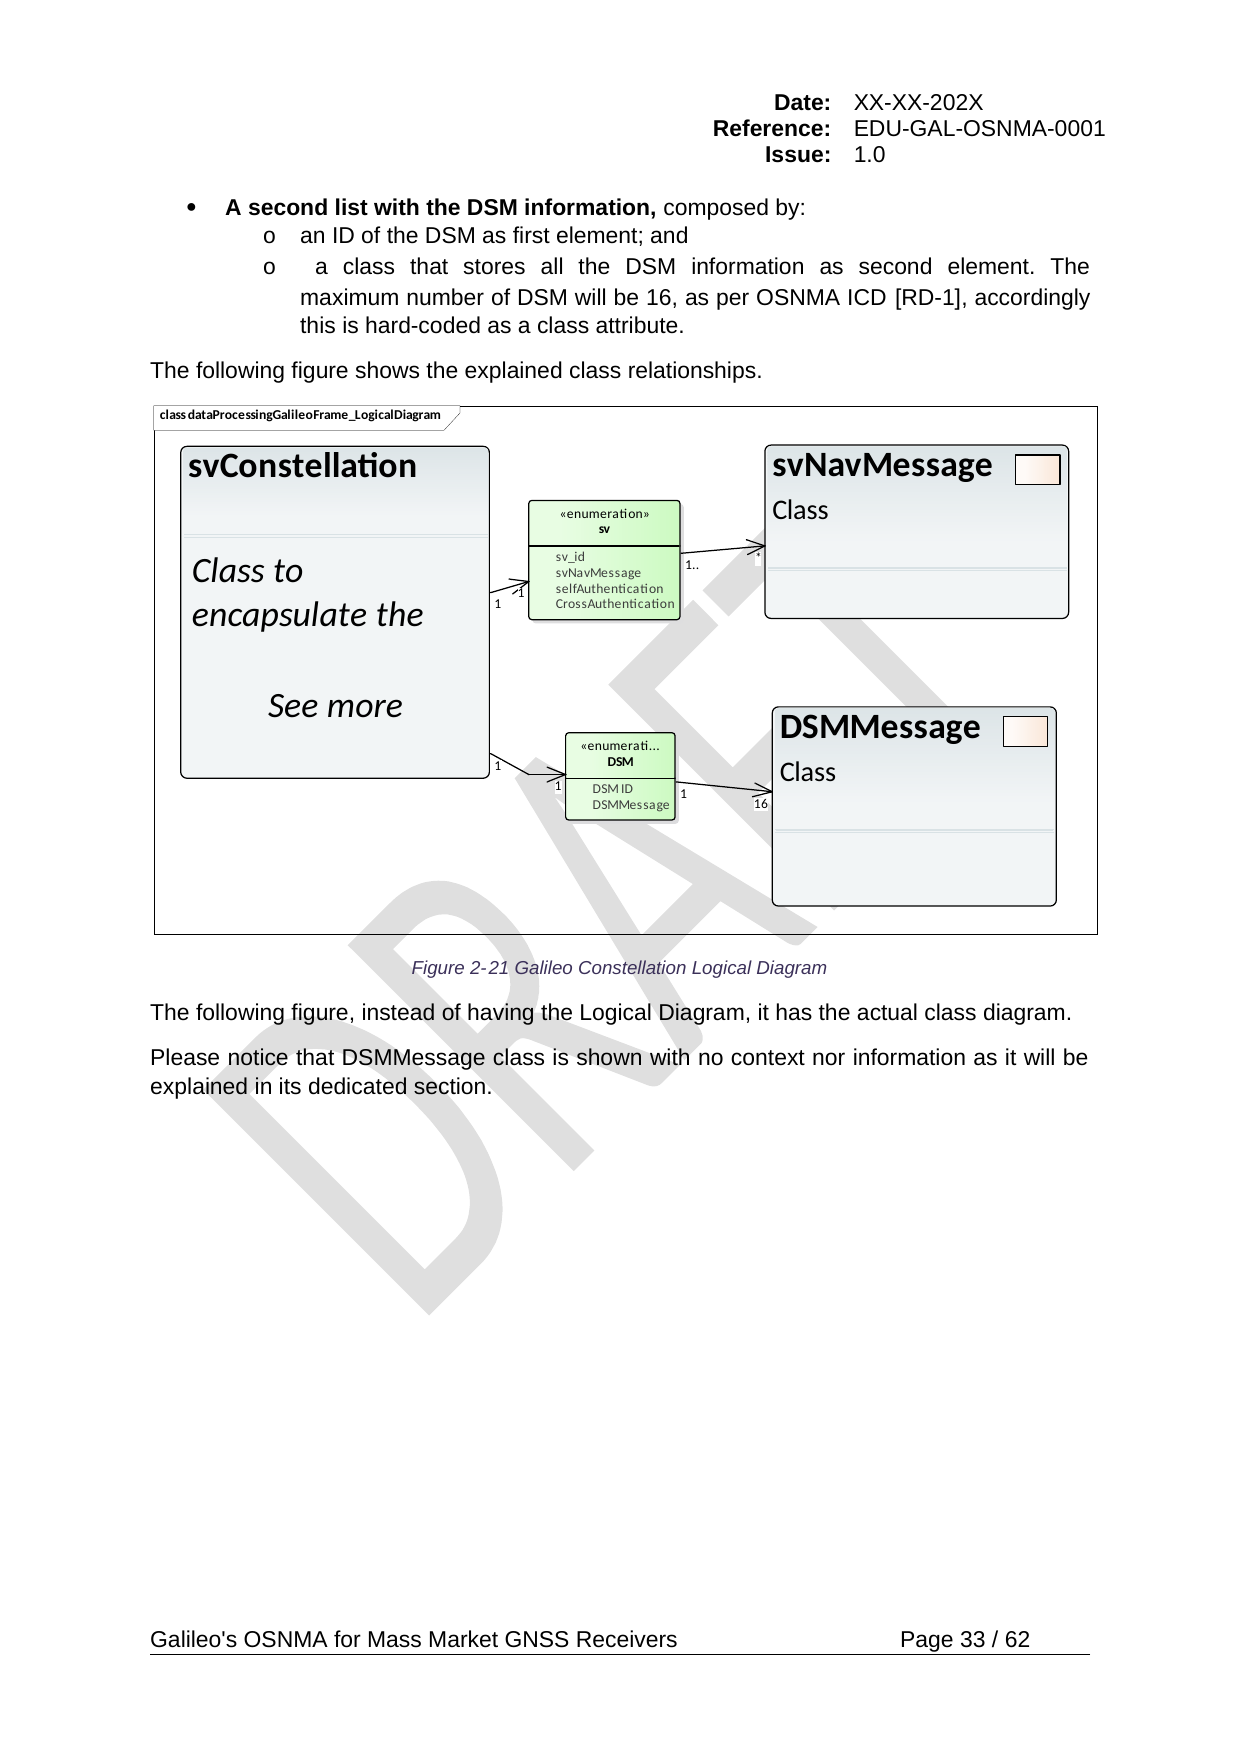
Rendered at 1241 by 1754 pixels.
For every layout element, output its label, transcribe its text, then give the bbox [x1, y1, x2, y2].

text The following figure, instead of having the Logical Diagram, it has the actual class diagram. [150, 999, 1090, 1025]
list an ID of the DSM as first element; and [262, 222, 1090, 251]
text The following figure shows the explained class relationships. [150, 357, 1090, 383]
text Please notice that DSMMessage class is shown with no context nor information as it will be explained in its dedicated section. [150, 1044, 1090, 1099]
list a class that stores all the DSM information as second element. The maximum number of DSM will be 16, as per OSNMA ICD [RD-1], accordingly this is hard-coded as a class attribute. [262, 253, 1090, 338]
list A second list with the DSM information, composed by: [187, 194, 1090, 220]
